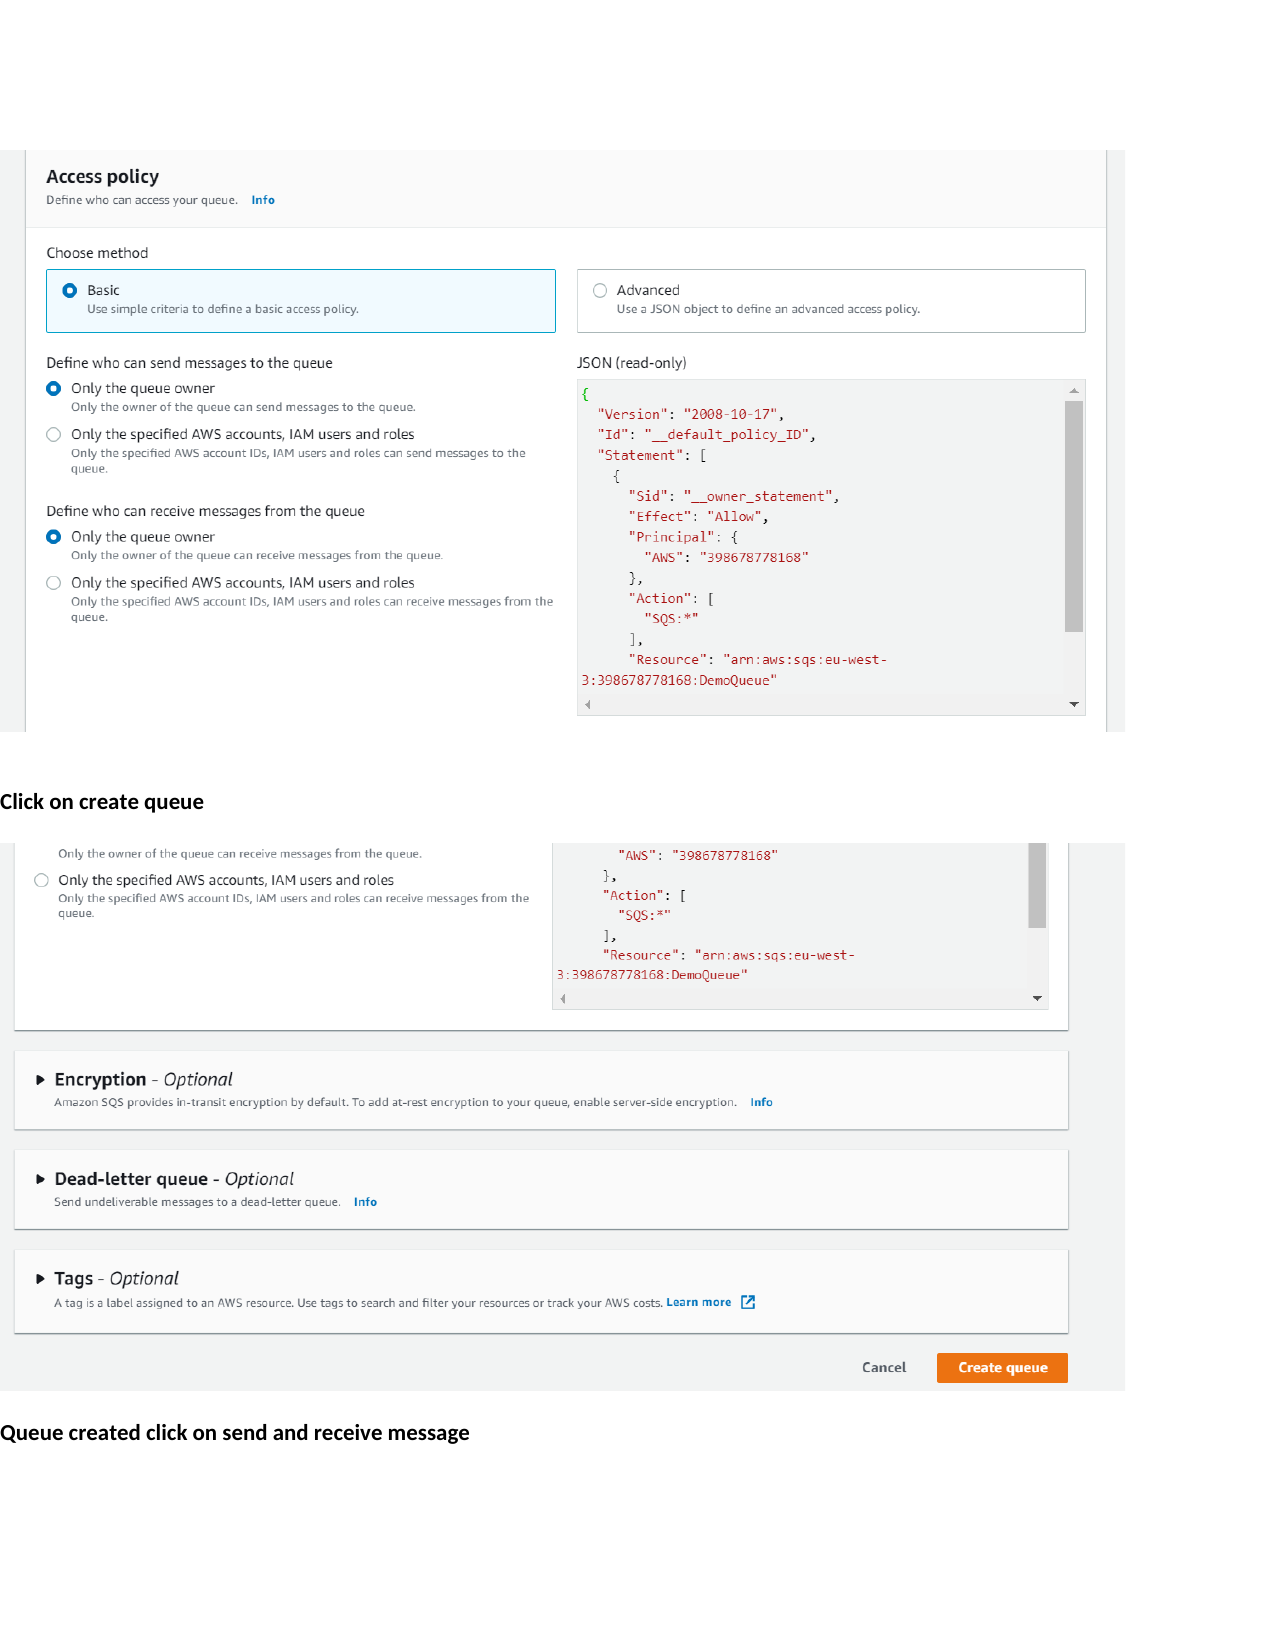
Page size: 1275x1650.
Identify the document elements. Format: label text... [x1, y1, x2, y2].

picture [0, 843, 1125, 1391]
text Queue created click on send and receive message [0, 1418, 1125, 1446]
picture [0, 150, 1125, 732]
text Click on create queue [0, 787, 1125, 815]
